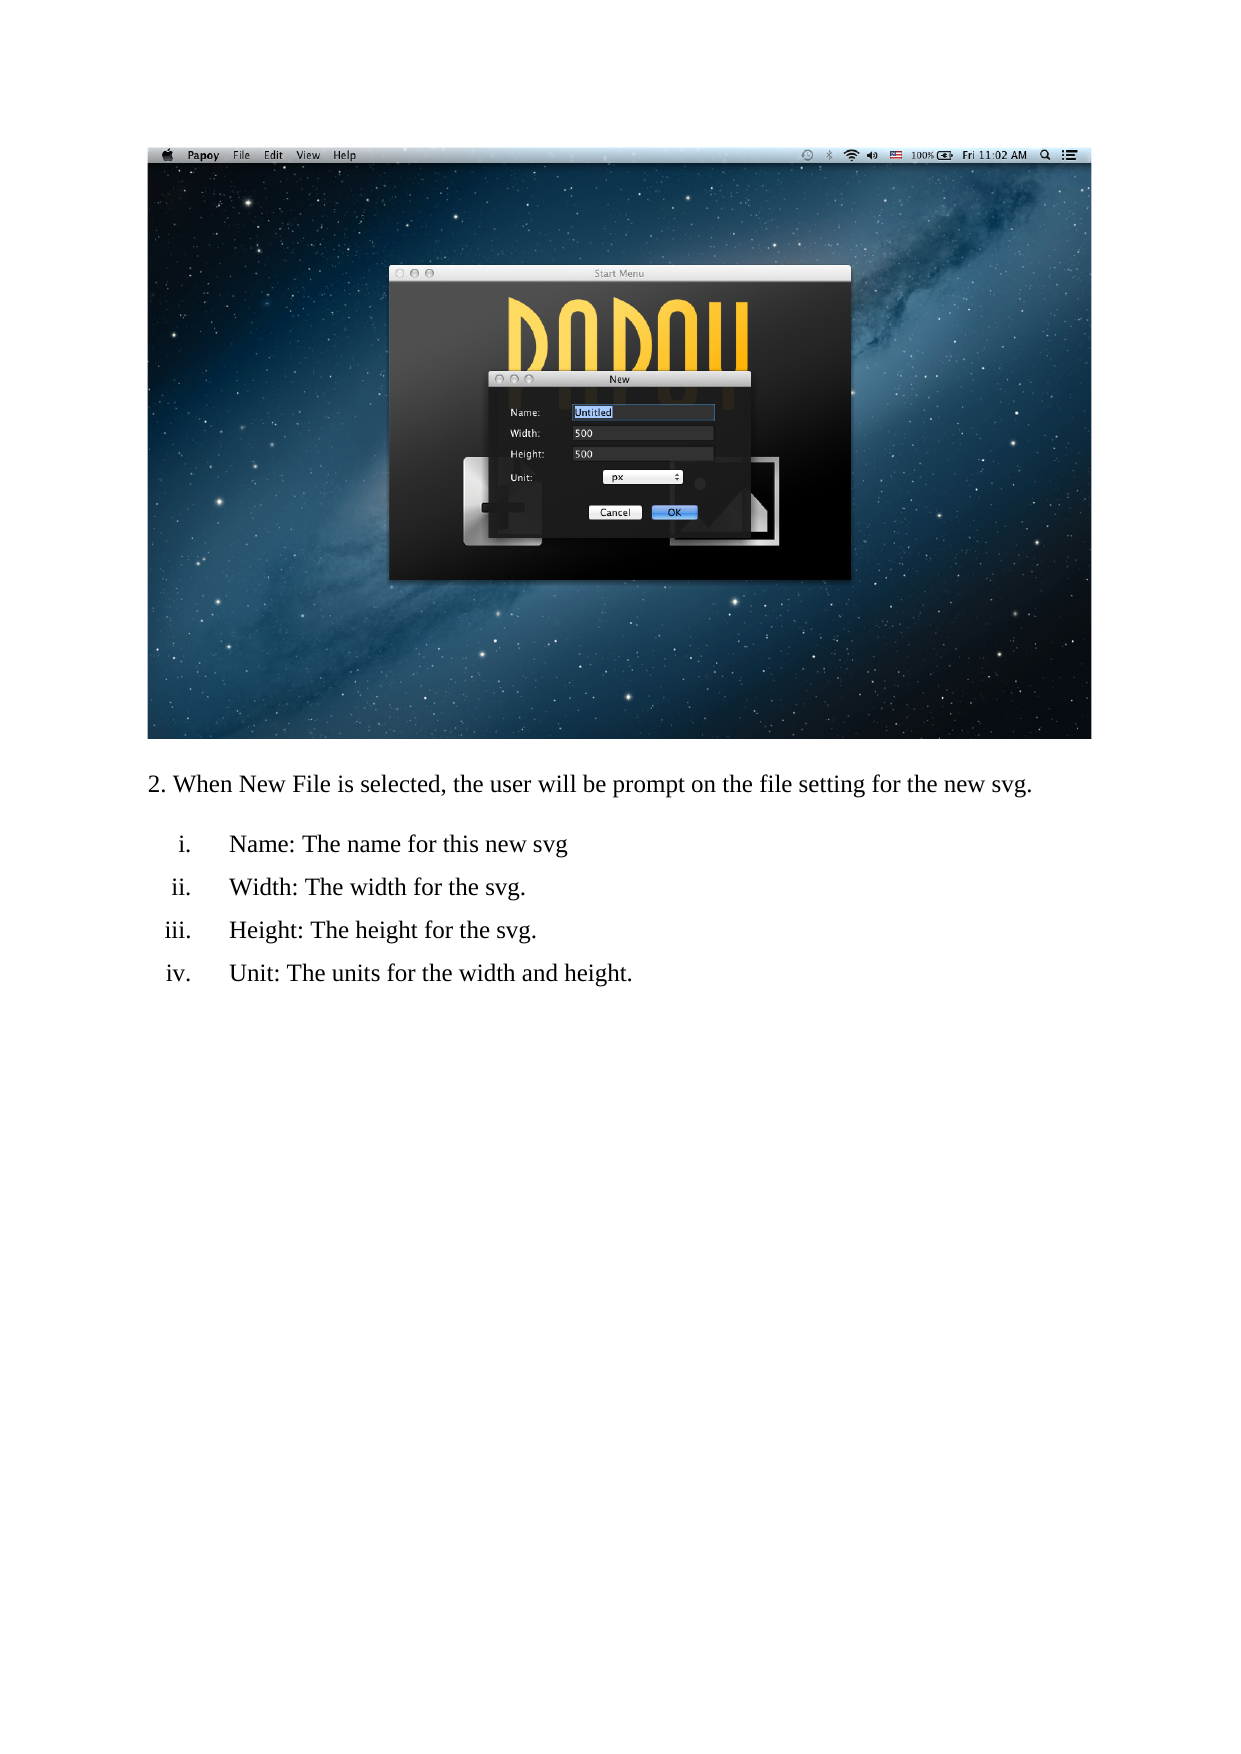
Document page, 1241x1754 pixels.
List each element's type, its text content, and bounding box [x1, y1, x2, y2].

list Unit: The units for the width and height. [191, 958, 1093, 987]
list Name: The name for this new svg [191, 829, 1093, 857]
list Width: The width for the svg. [191, 872, 1093, 901]
picture [147, 147, 1092, 739]
text 2. When New File is selected, the user will be prompt on the file setting for the new svg. [148, 769, 1093, 798]
list Height: The height for the svg. [191, 915, 1093, 944]
